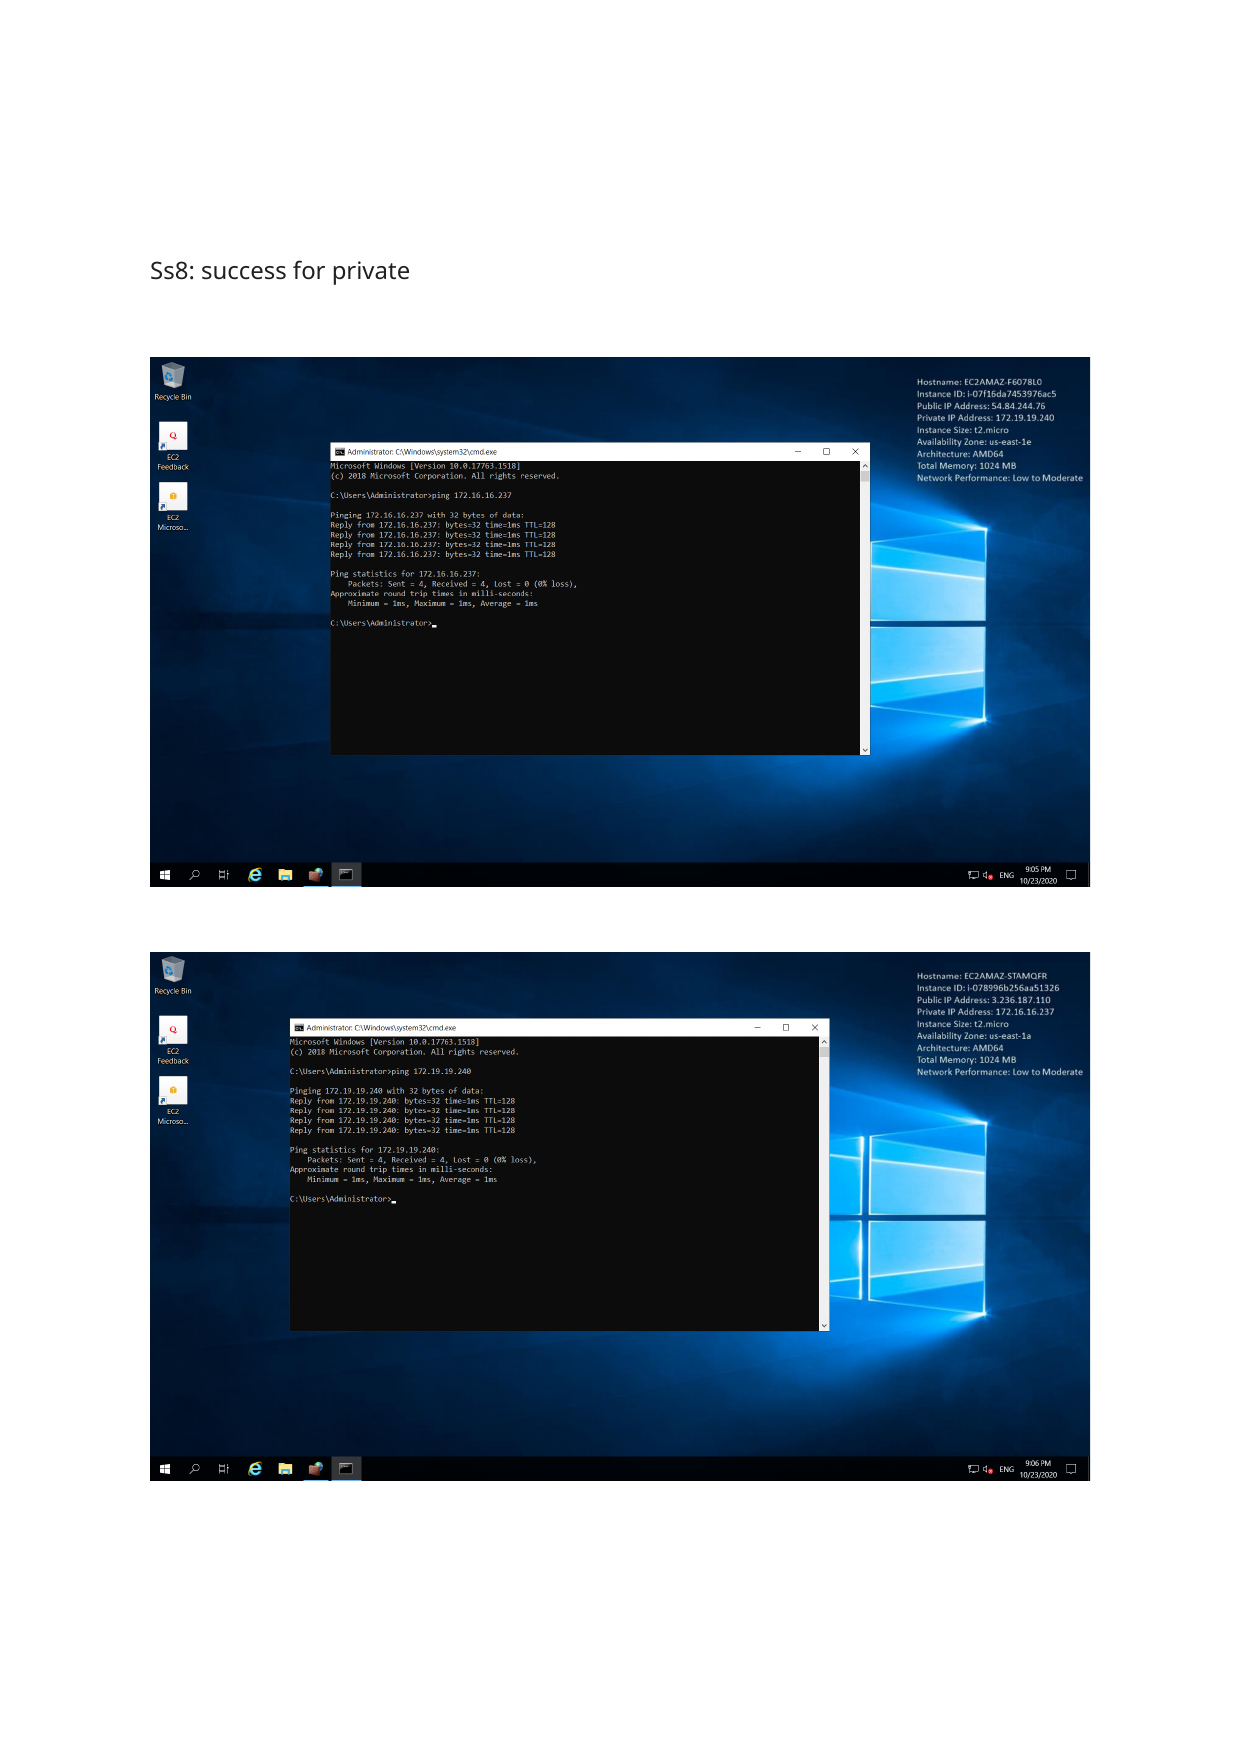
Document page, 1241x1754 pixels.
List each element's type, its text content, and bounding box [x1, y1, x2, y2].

text Ss8: success for private [150, 254, 1090, 286]
picture [150, 952, 1091, 1481]
picture [150, 357, 1091, 887]
